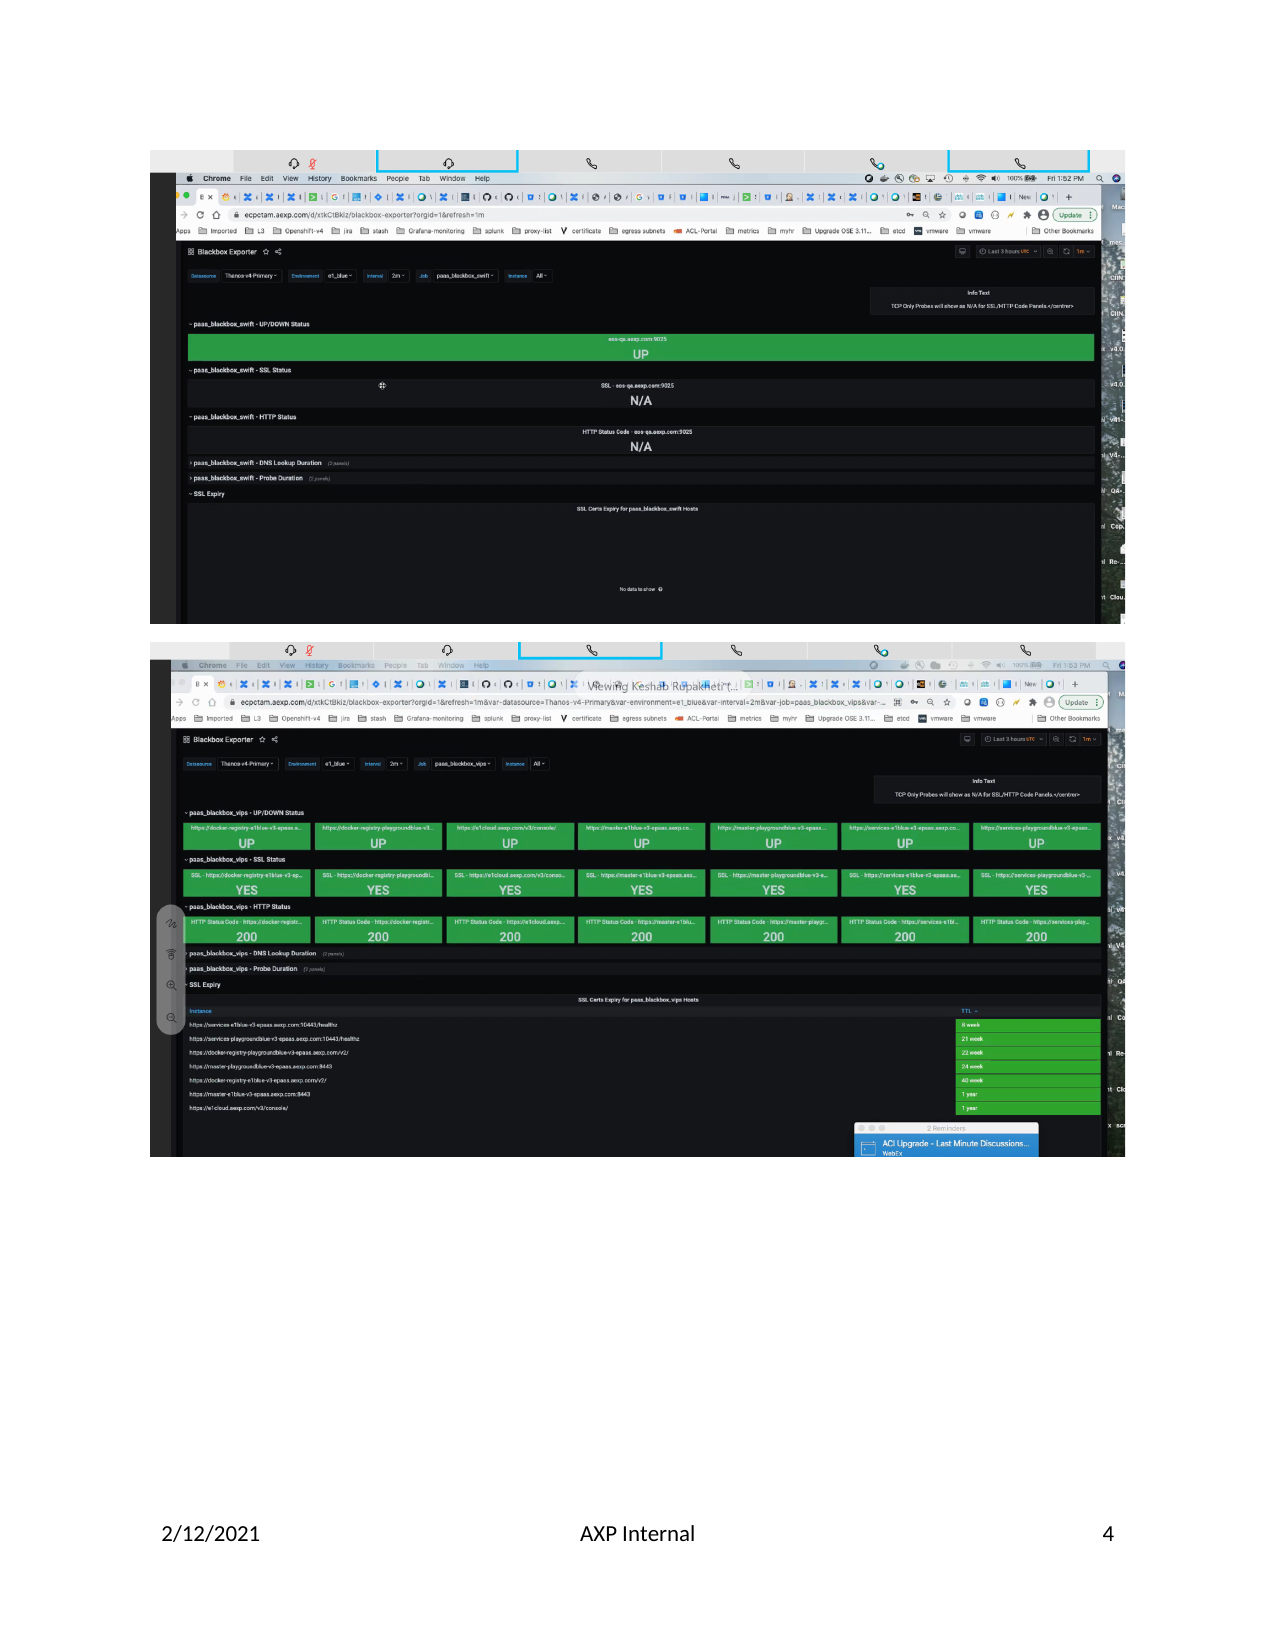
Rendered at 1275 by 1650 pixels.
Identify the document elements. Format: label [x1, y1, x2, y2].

picture [150, 642, 1125, 1157]
picture [150, 150, 1125, 624]
picture [521, 642, 660, 656]
picture [379, 150, 516, 170]
picture [950, 150, 1087, 170]
